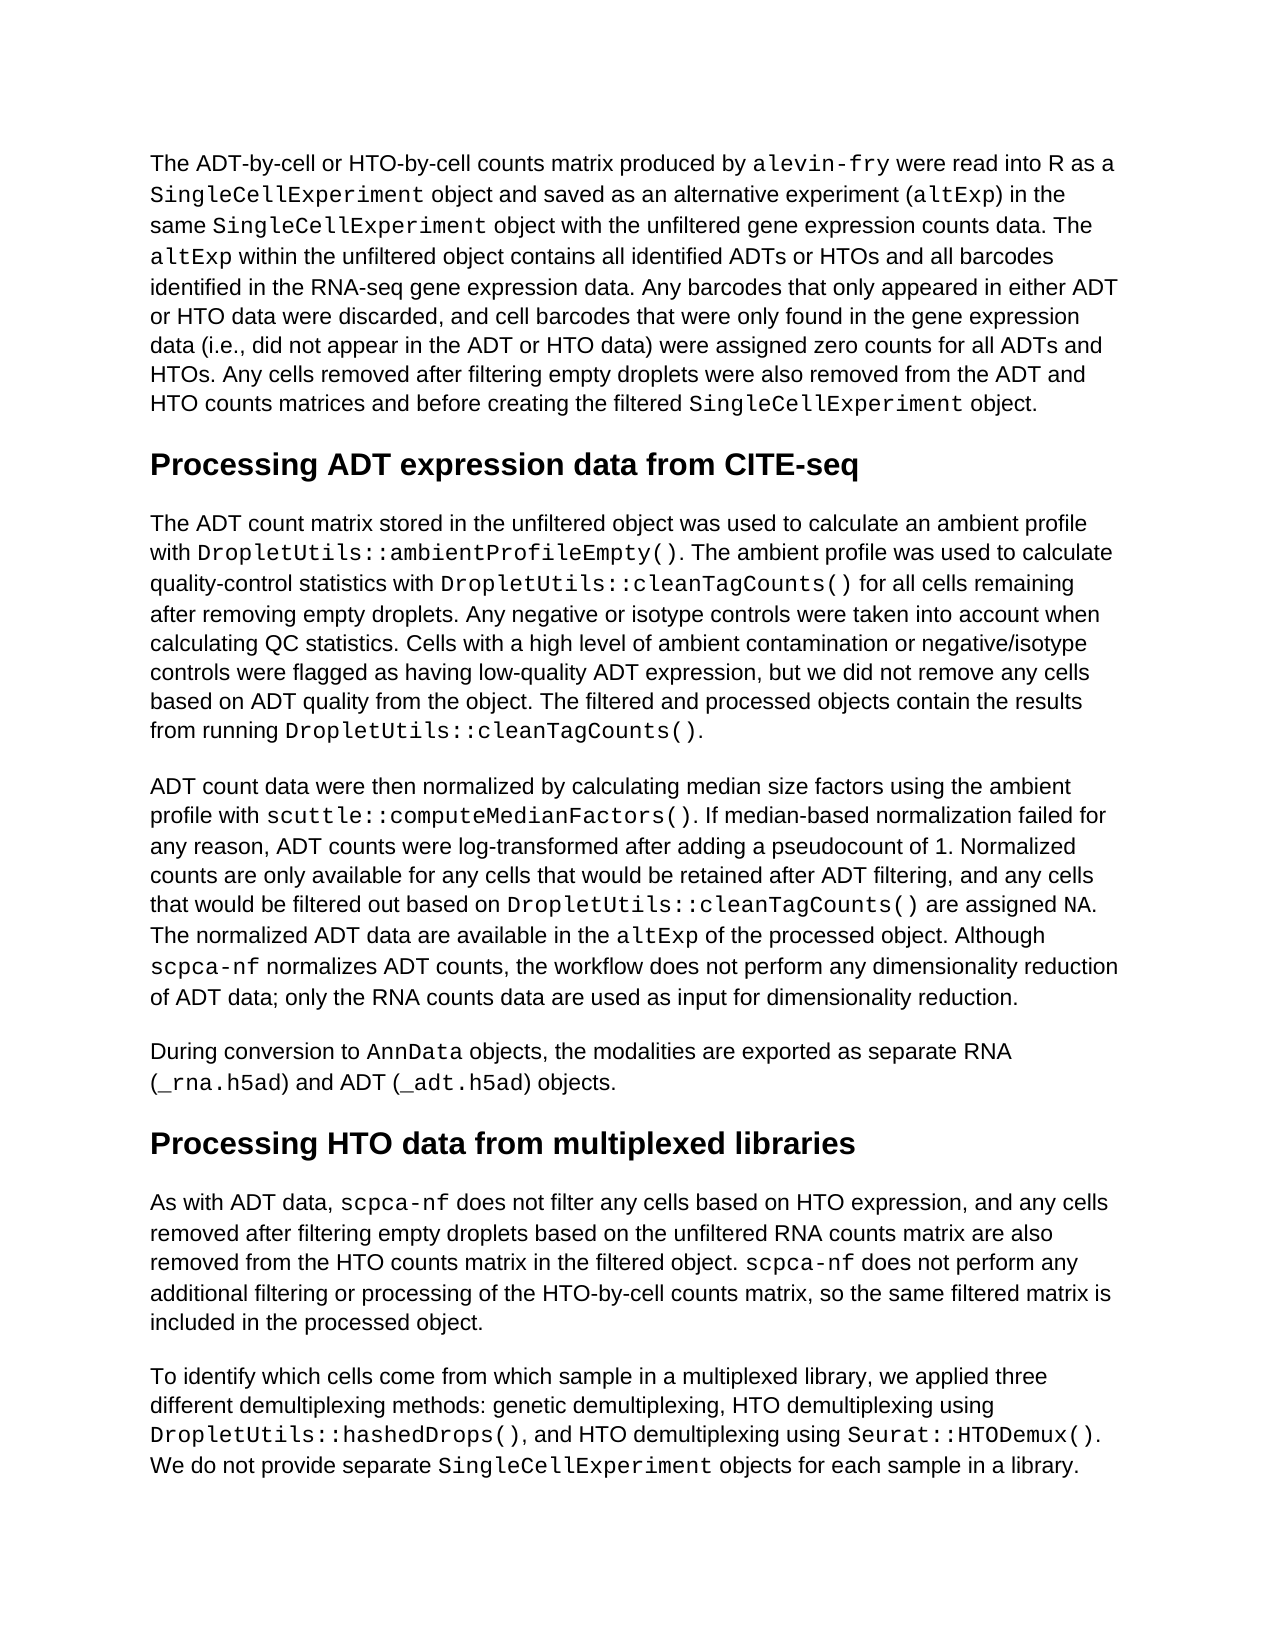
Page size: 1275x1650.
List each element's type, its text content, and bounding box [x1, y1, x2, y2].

text During conversion to AnnData objects, the modalities are exported as separate RNA (_rna.h5ad) and ADT (_adt.h5ad) objects. [150, 1038, 1125, 1097]
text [150, 1363, 1125, 1480]
subtitle Processing ADT expression data from CITE-seq [150, 446, 1125, 482]
text ADT count data were then normalized by calculating median size factors using the ambient profile with scuttle::computeMedianFactors(). If median-based normalization failed for any reason, ADT counts were log-transformed after adding a pseudocount of 1. Normalized counts are only available for any cells that would be retained after ADT filtering, and any cells that would be filtered out based on DropletUtils::cleanTagCounts() are assigned NA. The normalized ADT data are available in the altExp of the processed object. Although scpca-nf normalizes ADT counts, the workflow does not perform any dimensionality reduction of ADT data; only the RNA counts data are used as input for dimensionality reduction. [150, 773, 1125, 1010]
text As with ADT data, scpca-nf does not filter any cells based on HTO expression, and any cells removed after filtering empty droplets based on the unfiltered RNA counts matrix are also removed from the HTO counts matrix in the filtered object. scpca-nf does not perform any additional filtering or processing of the HTO-by-cell counts matrix, so the same filtered matrix is included in the processed object. [150, 1189, 1125, 1335]
text The ADT count matrix stored in the unfiltered object was used to calculate an ambient profile with DropletUtils::ambientProfileEmpty(). The ambient profile was used to calculate quality-control statistics with DropletUtils::cleanTagCounts() for all cells remaining after removing empty droplets. Any negative or isotype controls were taken into account when calculating QC statistics. Cells with a high level of ambient contamination or negative/isotype controls were flagged as having low-quality ADT expression, but we did not remove any cells based on ADT quality from the object. The filtered and processed objects contain the results from running DropletUtils::cleanTagCounts(). [150, 510, 1125, 745]
subtitle Processing HTO data from multiplexed libraries [150, 1125, 1125, 1161]
text The ADT-by-cell or HTO-by-cell counts matrix produced by alevin-fry were read into R as a SingleCellExperiment object and saved as an alternative experiment (altExp) in the same SingleCellExperiment object with the unfiltered gene expression counts data. The altExp within the unfiltered object contains all identified ADTs or HTOs and all barcodes identified in the RNA-seq gene expression data. Any barcodes that only appeared in either ADT or HTO data were discarded, and cell barcodes that were only found in the gene expression data (i.e., did not appear in the ADT or HTO data) were assigned zero counts for all ADTs and HTOs. Any cells removed after filtering empty droplets were also removed from the ADT and HTO counts matrices and before creating the filtered SingleCellExperiment object. [150, 150, 1125, 418]
